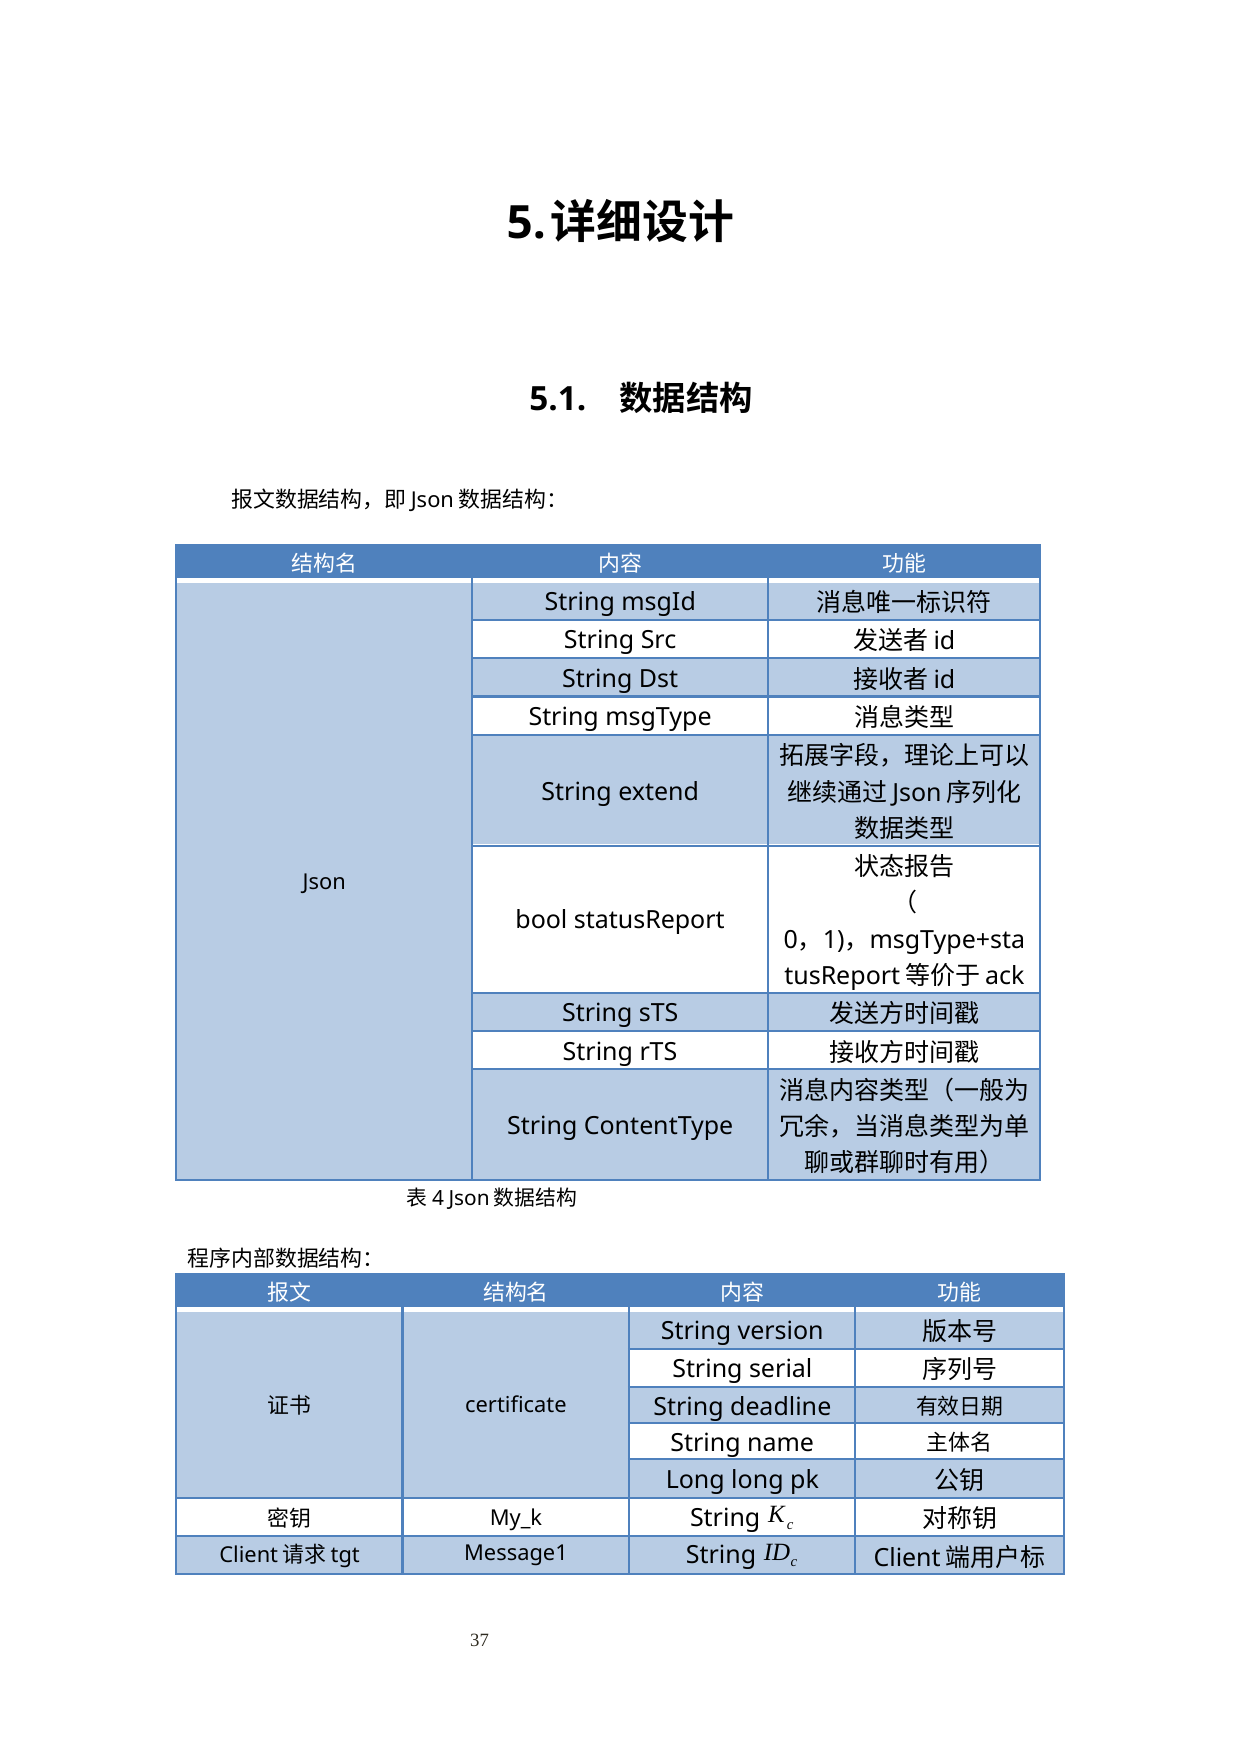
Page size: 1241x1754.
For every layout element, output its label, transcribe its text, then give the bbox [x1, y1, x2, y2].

table_cell 消息类型 [769, 705, 1039, 741]
subtitle 数据结构 [229, 379, 1053, 428]
table_header 报文 [177, 1283, 401, 1314]
table_cell 状态报告（0，1)，msgType+statusReport等价于ack [769, 854, 1039, 999]
table_cell String msgType [473, 705, 767, 741]
table_header 结构名 [177, 554, 471, 585]
table_header 功能 [769, 554, 1039, 585]
table_header 内容 [630, 1283, 854, 1314]
table_header 结构名 [404, 1283, 628, 1314]
table_cell String version [630, 1319, 854, 1355]
table_cell String serial [630, 1357, 854, 1393]
subtitle 详细设计 [187, 185, 1053, 252]
table_cell Message1 [404, 1544, 628, 1581]
table_cell 接收方时间戳 [769, 1039, 1039, 1076]
table_cell 证书 [177, 1319, 401, 1504]
table_cell 拓展字段，理论上可以继续通过Json序列化数据类型 [769, 743, 1039, 852]
table_cell 发送方时间戳 [769, 1001, 1039, 1037]
table_cell certificate [404, 1319, 628, 1504]
table_cell String deadline [630, 1395, 854, 1429]
table_cell String extend [473, 743, 767, 852]
table_cell 版本号 [856, 1319, 1063, 1355]
table_cell 有效日期 [856, 1395, 1063, 1429]
table_cell String sTS [473, 1001, 767, 1037]
table_header 功能 [856, 1283, 1063, 1314]
table_cell 发送者id [769, 628, 1039, 664]
table_cell String Src [473, 628, 767, 664]
table_cell Long long pk [630, 1468, 854, 1504]
table_cell 消息内容类型（一般为冗余，当消息类型为单聊或群聊时有用） [769, 1078, 1039, 1186]
text 程序内部数据结构： [187, 1249, 1053, 1280]
table_cell 对称钥 [856, 1506, 1063, 1542]
table_cell 序列号 [856, 1357, 1063, 1393]
text 表 4 Json数据结构 [362, 1188, 1053, 1219]
table_cell My_k [404, 1506, 628, 1542]
table_cell String [630, 1506, 854, 1542]
table_cell String rTS [473, 1039, 767, 1076]
table_cell 主体名 [856, 1432, 1063, 1466]
table_cell String Dst [473, 666, 767, 703]
table_cell bool statusReport [473, 854, 767, 999]
table_cell String [630, 1544, 854, 1581]
table_header 内容 [473, 554, 767, 585]
text 报文数据结构，即Json数据结构： [187, 490, 1053, 522]
table_cell 接收者id [769, 666, 1039, 703]
table_cell String ContentType [473, 1078, 767, 1186]
table_cell Client端用户标识符 [856, 1544, 1063, 1581]
table_cell 密钥 [177, 1506, 401, 1542]
table_cell Json [177, 590, 471, 1186]
table_cell 公钥 [856, 1468, 1063, 1504]
table_cell String name [630, 1432, 854, 1466]
table_cell 消息唯一标识符 [769, 590, 1039, 626]
table_cell String msgId [473, 590, 767, 626]
table_cell Client请求tgt [177, 1544, 401, 1581]
